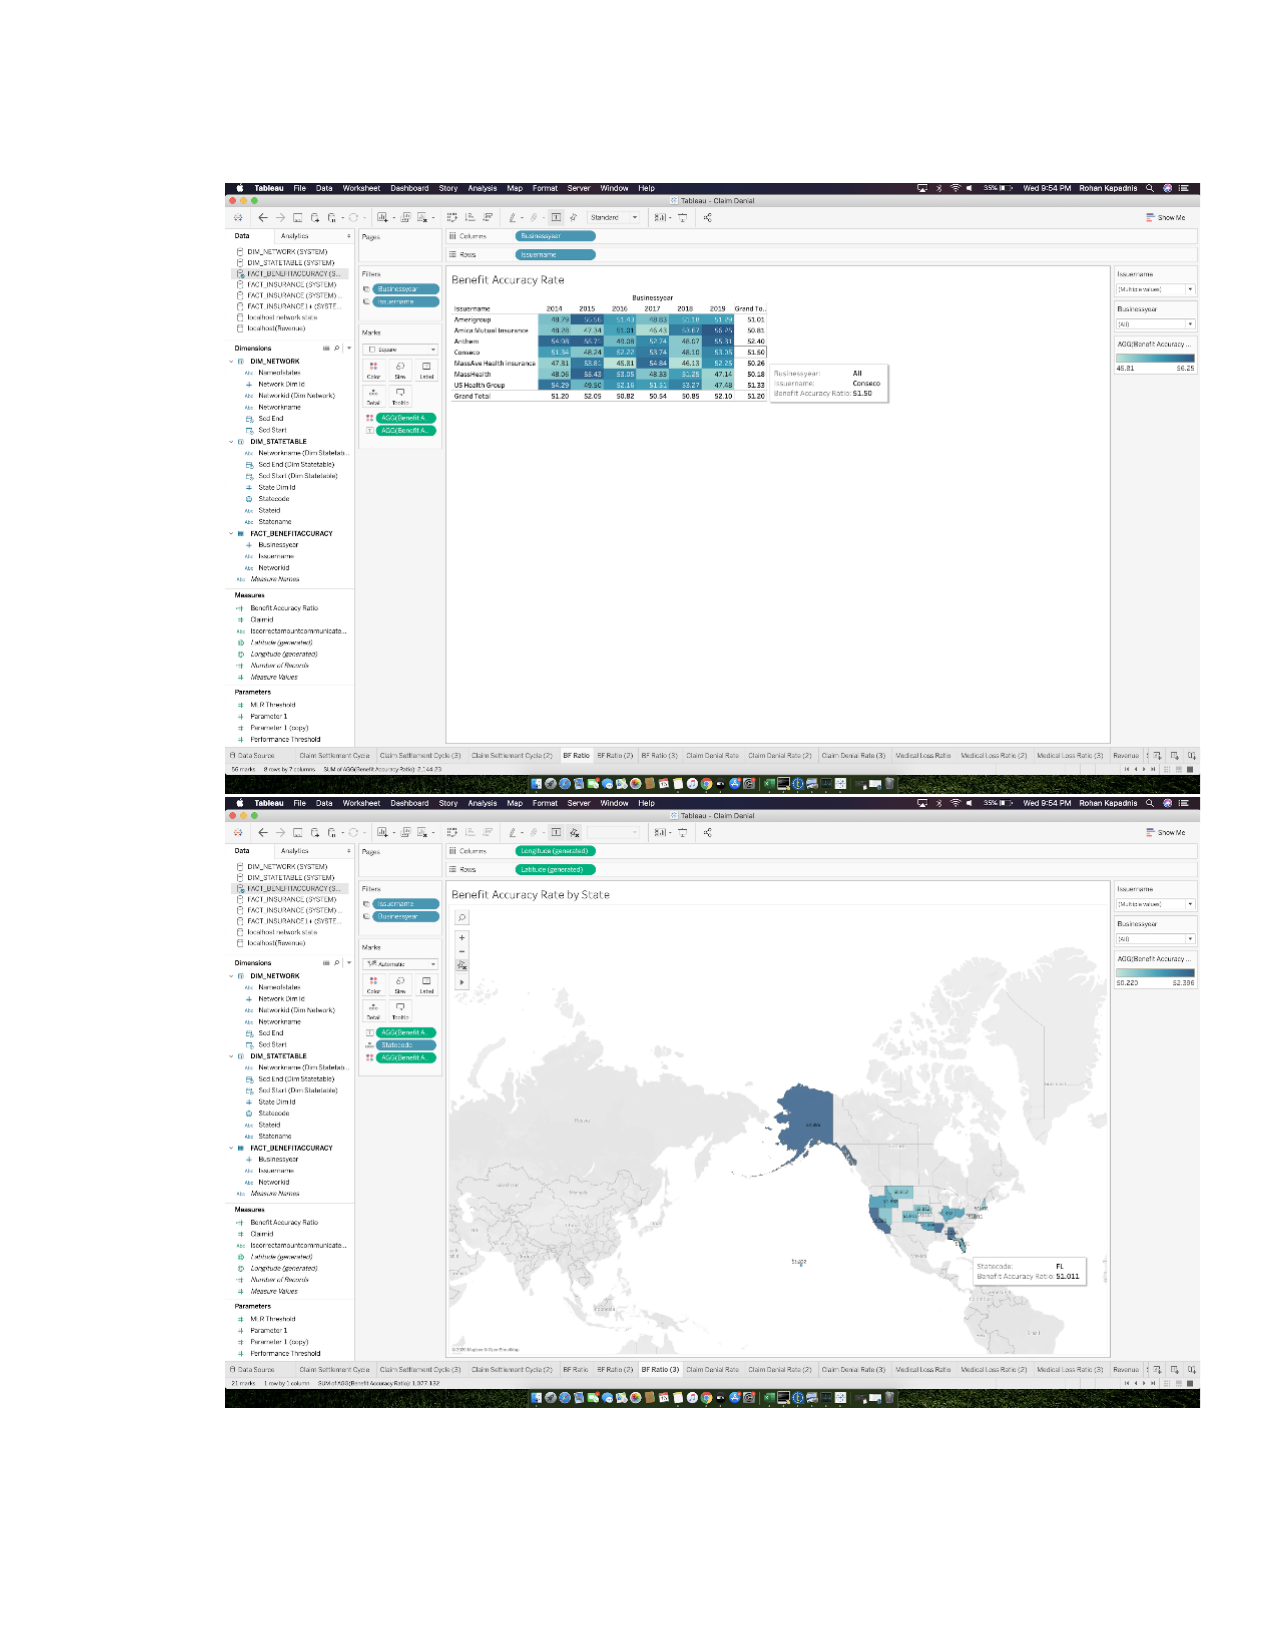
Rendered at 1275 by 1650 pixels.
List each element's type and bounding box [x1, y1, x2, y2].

picture [225, 183, 1200, 794]
picture [225, 797, 1200, 1408]
